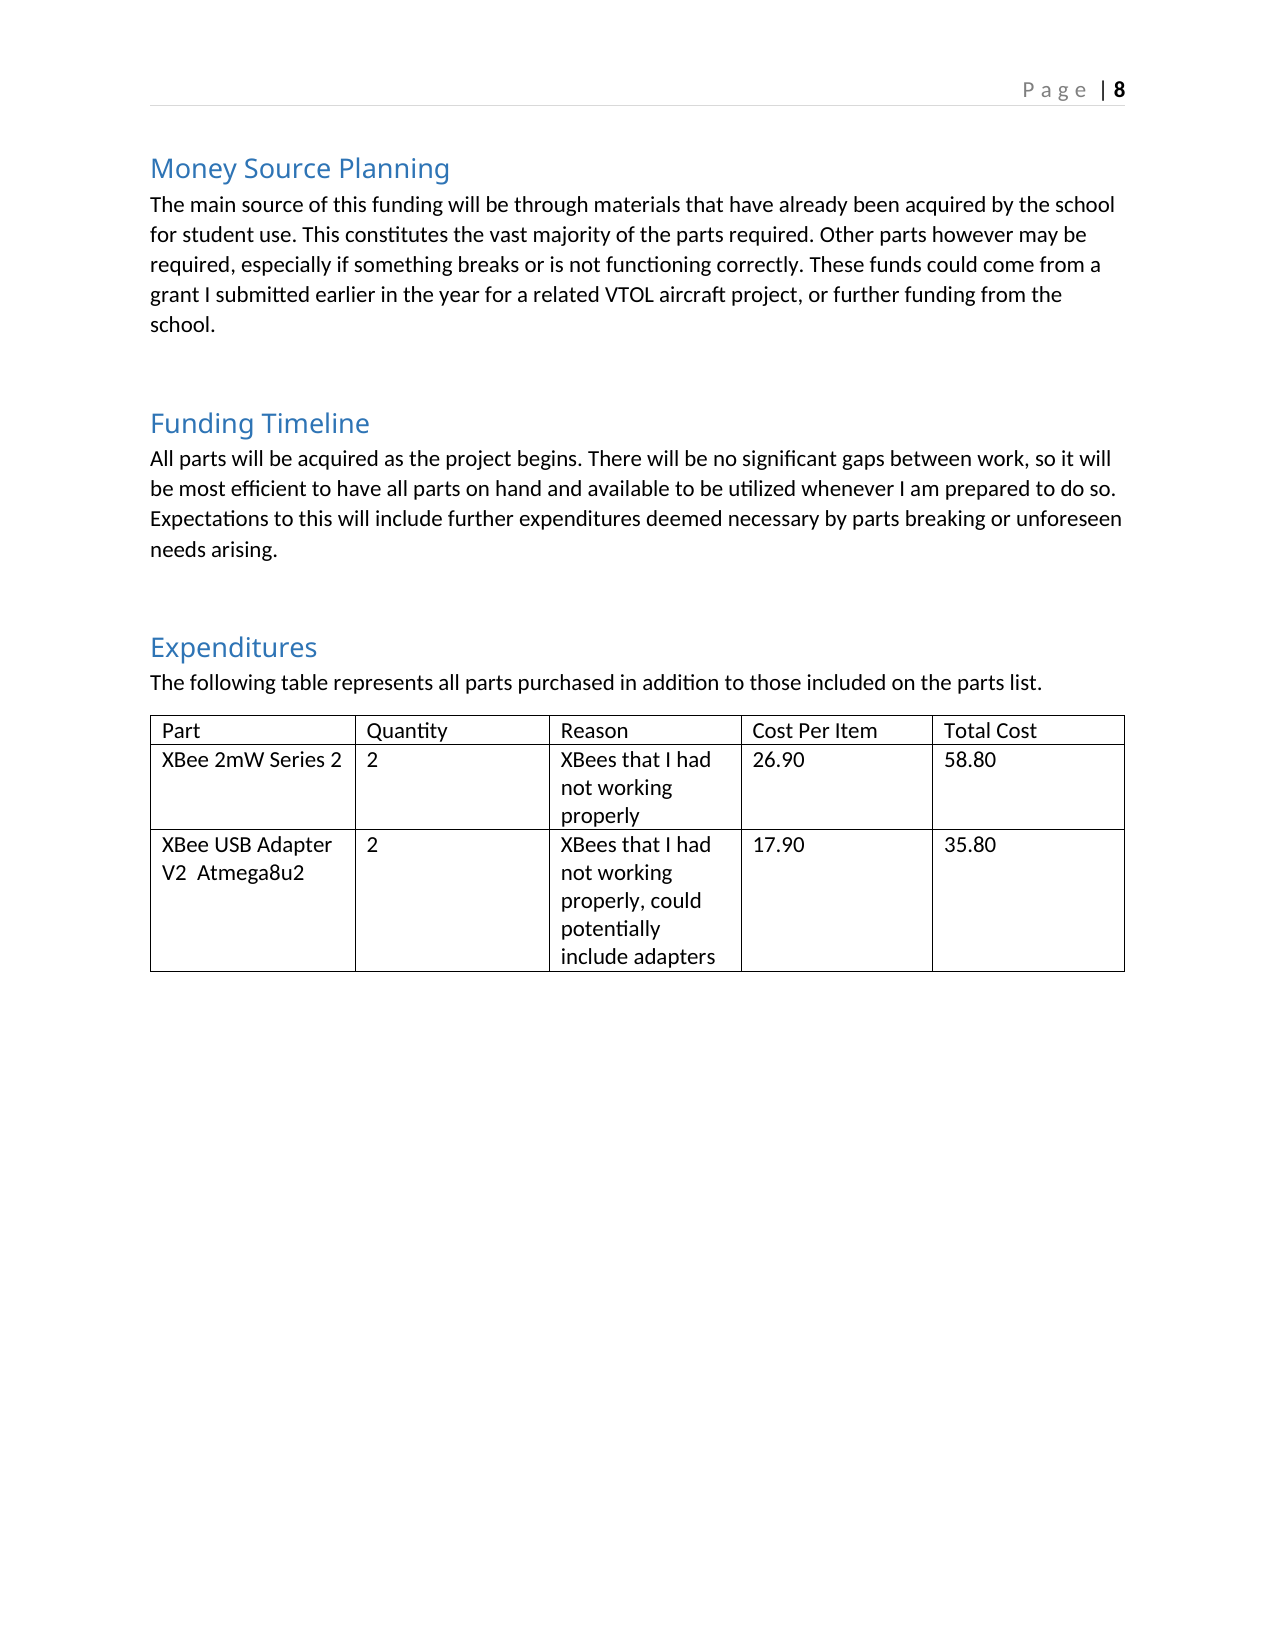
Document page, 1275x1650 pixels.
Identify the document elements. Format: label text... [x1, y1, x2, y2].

table_cell XBee USB Adapter V2 Atmega8u2 [151, 830, 355, 971]
table_header Quantity [356, 716, 549, 744]
text All parts will be acquired as the project begins. There will be no significant gaps between work, so it will be most efficient to have all parts on hand and available to be utilized whenever I am prepared to do so. Expectations to this will include further expenditures deemed necessary by parts breaking or unforeseen needs arising. [150, 444, 1125, 563]
table_header Part [151, 716, 355, 744]
table_cell 35.80 [933, 830, 1124, 971]
table_cell XBees that I had not working properly, could potentially include adapters [550, 830, 741, 971]
table_cell XBee 2mW Series 2 [151, 745, 355, 829]
table_cell XBees that I had not working properly [550, 745, 741, 829]
table_header Reason [550, 716, 741, 744]
subtitle Expenditures [150, 628, 1125, 665]
table_header Total Cost [933, 716, 1124, 744]
subtitle Money Source Planning [150, 150, 1125, 187]
table_cell 2 [356, 745, 549, 829]
text The main source of this funding will be through materials that have already been acquired by the school for student use. This constitutes the vast majority of the parts required. Other parts however may be required, especially if something breaks or is not functioning correctly. These funds could come from a grant I submitted earlier in the year for a related VTOL aircraft project, or further funding from the school. [150, 190, 1125, 339]
table_header Cost Per Item [742, 716, 932, 744]
table_cell 58.80 [933, 745, 1124, 829]
table_cell 17.90 [742, 830, 932, 971]
text The following table represents all parts purchased in addition to those included on the parts list. [150, 668, 1125, 696]
table_cell 2 [356, 830, 549, 971]
table_cell 26.90 [742, 745, 932, 829]
subtitle Funding Timeline [150, 404, 1125, 441]
